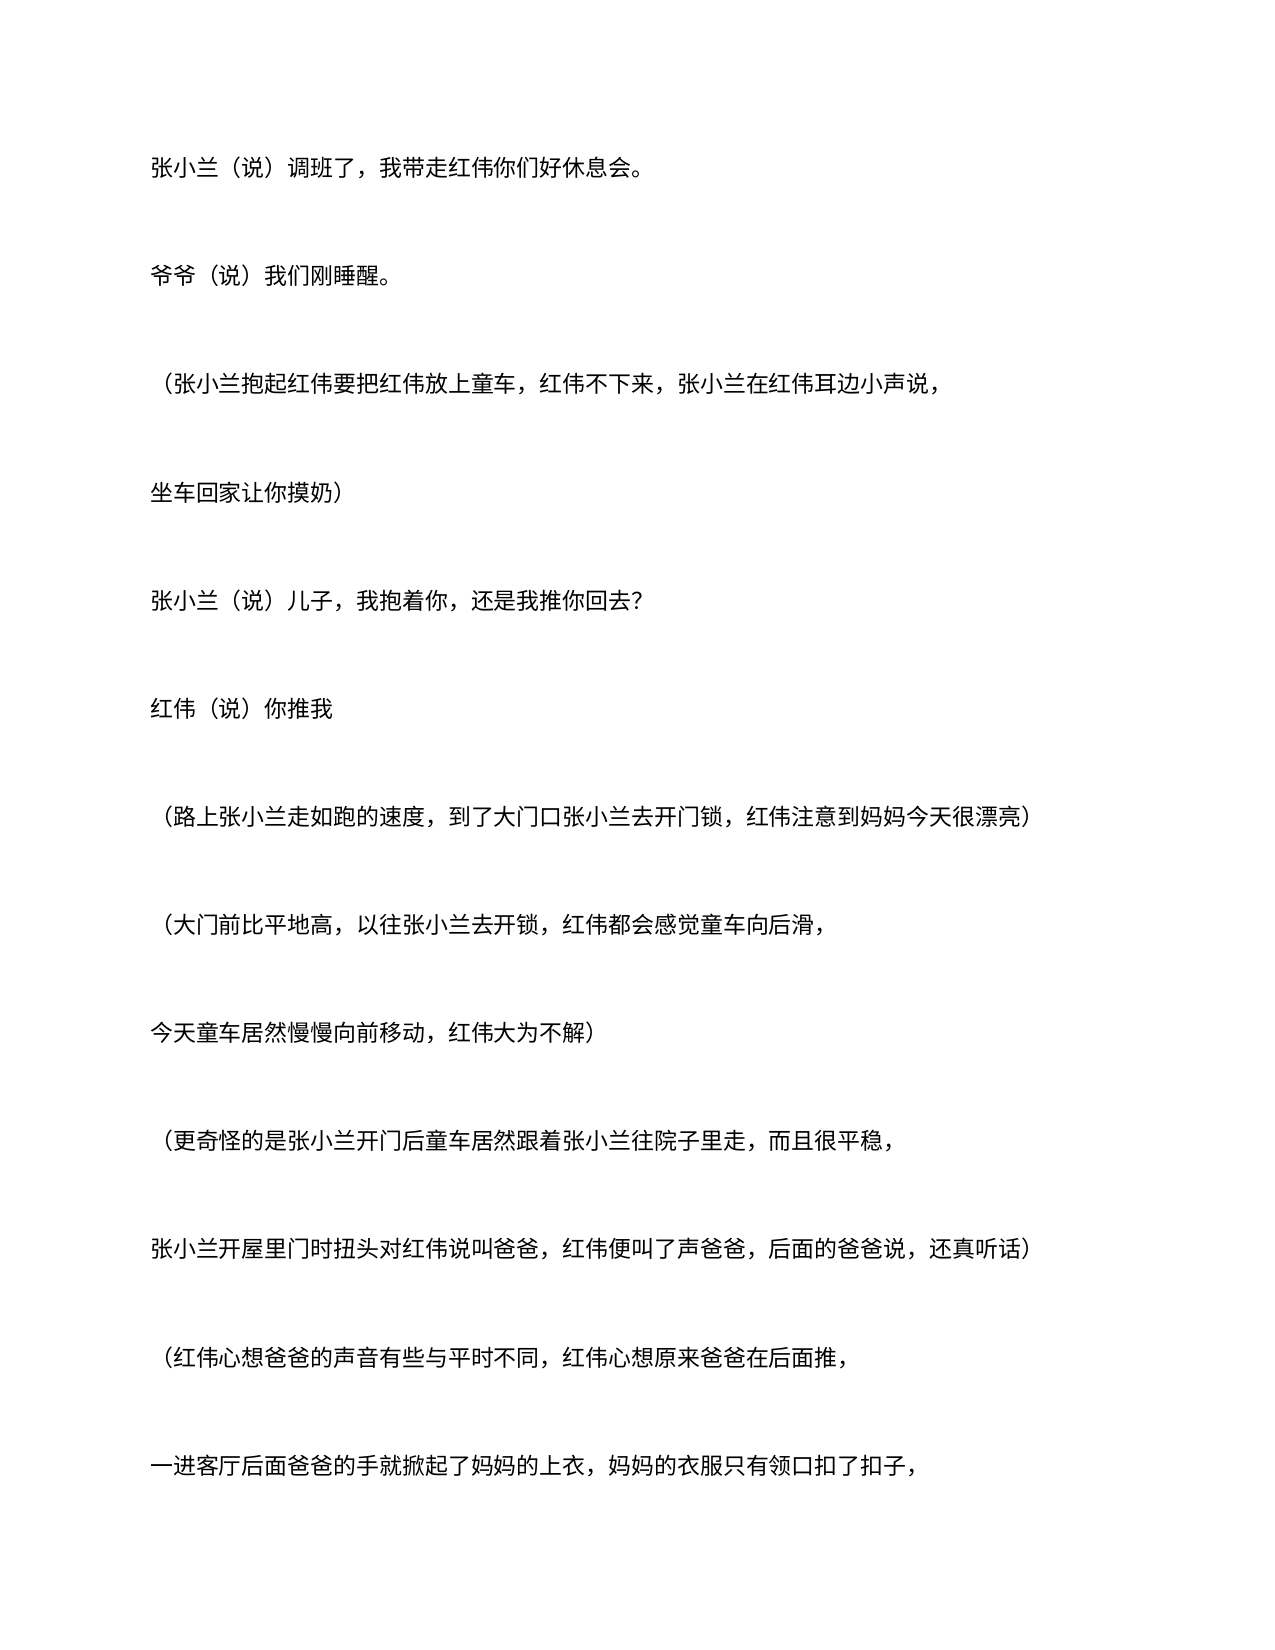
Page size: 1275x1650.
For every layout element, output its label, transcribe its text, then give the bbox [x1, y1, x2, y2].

text （张小兰抱起红伟要把红伟放上童车，红伟不下来，张小兰在红伟耳边小声说， [150, 366, 1125, 399]
text （红伟心想爸爸的声音有些与平时不同，红伟心想原来爸爸在后面推， [150, 1339, 1125, 1373]
text 红伟（说）你推我 [150, 691, 1125, 724]
text （更奇怪的是张小兰开门后童车居然跟着张小兰往院子里走，而且很平稳， [150, 1123, 1125, 1156]
text 张小兰开屋里门时扭头对红伟说叫爸爸，红伟便叫了声爸爸，后面的爸爸说，还真听话） [150, 1231, 1125, 1264]
text 坐车回家让你摸奶） [150, 474, 1125, 508]
text （路上张小兰走如跑的速度，到了大门口张小兰去开门锁，红伟注意到妈妈今天很漂亮） [150, 799, 1125, 832]
text 张小兰（说）调班了，我带走红伟你们好休息会。 [150, 150, 1125, 183]
text 一进客厅后面爸爸的手就掀起了妈妈的上衣，妈妈的衣服只有领口扣了扣子， [150, 1447, 1125, 1481]
text 张小兰（说）儿子，我抱着你，还是我推你回去？ [150, 582, 1125, 616]
text （大门前比平地高，以往张小兰去开锁，红伟都会感觉童车向后滑， [150, 907, 1125, 940]
text 爷爷（说）我们刚睡醒。 [150, 258, 1125, 291]
text 今天童车居然慢慢向前移动，红伟大为不解） [150, 1015, 1125, 1048]
